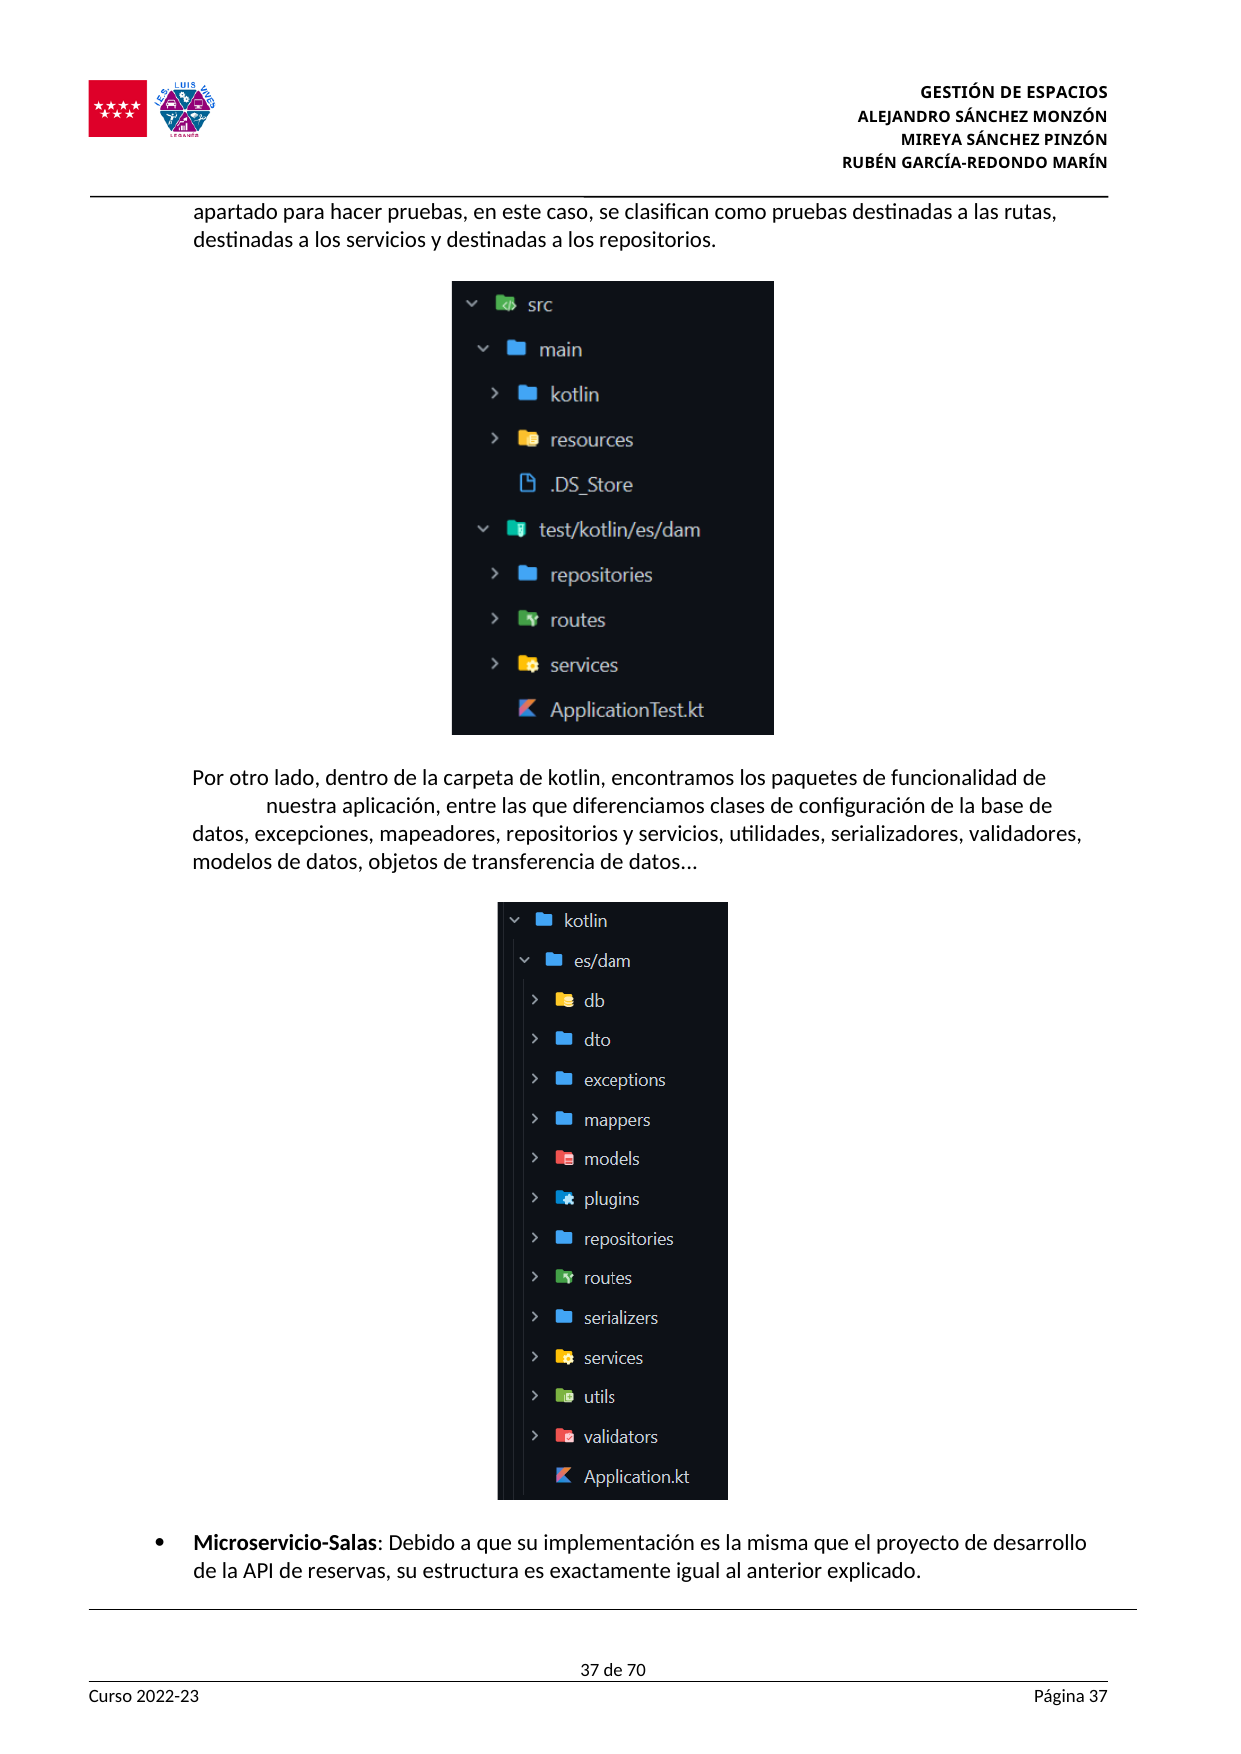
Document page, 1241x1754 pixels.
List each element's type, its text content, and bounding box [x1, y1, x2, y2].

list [156, 197, 1107, 253]
list Microservicio-Salas: Debido a que su implementación es la misma que el proyecto de desarrollo de la API de reservas, su estructura es exactamente igual al anterior explicado. [156, 1528, 1107, 1584]
picture [451, 281, 774, 735]
picture [87, 80, 215, 136]
text Por otro lado, dentro de la carpeta de kotlin, encontramos los paquetes de funcionalidad de nuestra aplicación, entre las que diferenciamos clases de configuración de la base de datos, excepciones, mapeadores, repositorios y servicios, utilidades, serializadores, validadores, modelos de datos, objetos de transferencia de datos... [192, 763, 1107, 875]
picture [497, 902, 728, 1500]
